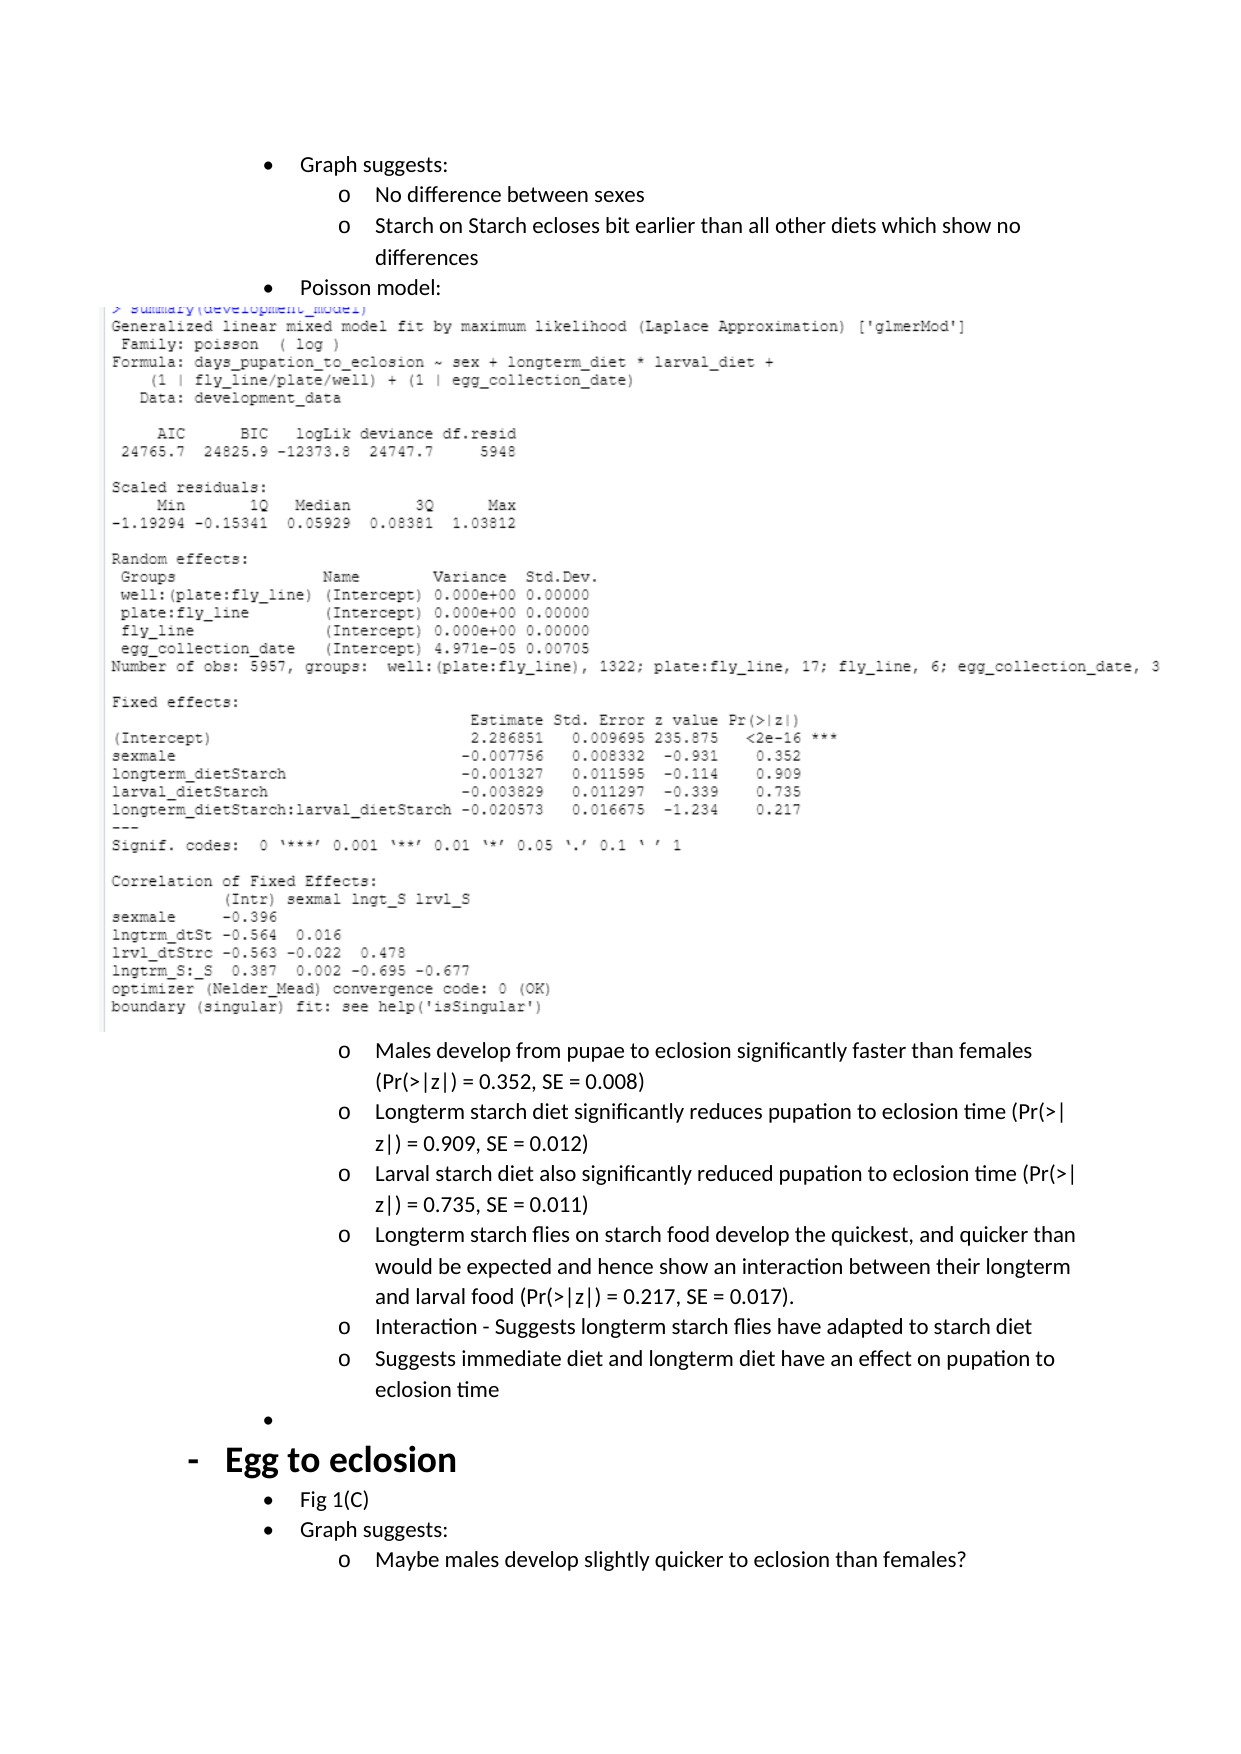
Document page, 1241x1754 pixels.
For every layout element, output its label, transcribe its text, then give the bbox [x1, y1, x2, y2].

list No difference between sexes [337, 180, 1090, 209]
list Egg to eclosion [187, 1436, 1090, 1481]
list Maybe males develop slightly quicker to eclosion than females? [337, 1546, 1090, 1575]
list Interaction - Suggests longterm starch flies have adapted to starch diet [337, 1312, 1090, 1342]
list Longterm starch diet significantly reduces pupation to eclosion time (Pr(>|z|) = 0.909, SE = 0.012) [337, 1097, 1090, 1157]
list Fig 1(C) [262, 1485, 1090, 1513]
list Males develop from pupae to eclosion significantly faster than females (Pr(>|z|) = 0.352, SE = 0.008) [337, 1032, 1090, 1095]
list Graph suggests: [262, 150, 1090, 178]
picture [98, 307, 1184, 1032]
list Starch on Starch ecloses bit earlier than all other diets which show no differences [337, 212, 1090, 271]
list Longterm starch flies on starch food develop the quickest, and quicker than would be expected and hence show an interaction between their longterm and larval food (Pr(>|z|) = 0.217, SE = 0.017). [337, 1221, 1090, 1310]
list Suggests immediate diet and longterm diet have an effect on pupation to eclosion time [337, 1344, 1090, 1403]
list Poisson model: [262, 273, 1090, 301]
list Larval starch diet also significantly reduced pupation to eclosion time (Pr(>|z|) = 0.735, SE = 0.011) [337, 1159, 1090, 1218]
list Graph suggests: [262, 1515, 1090, 1543]
